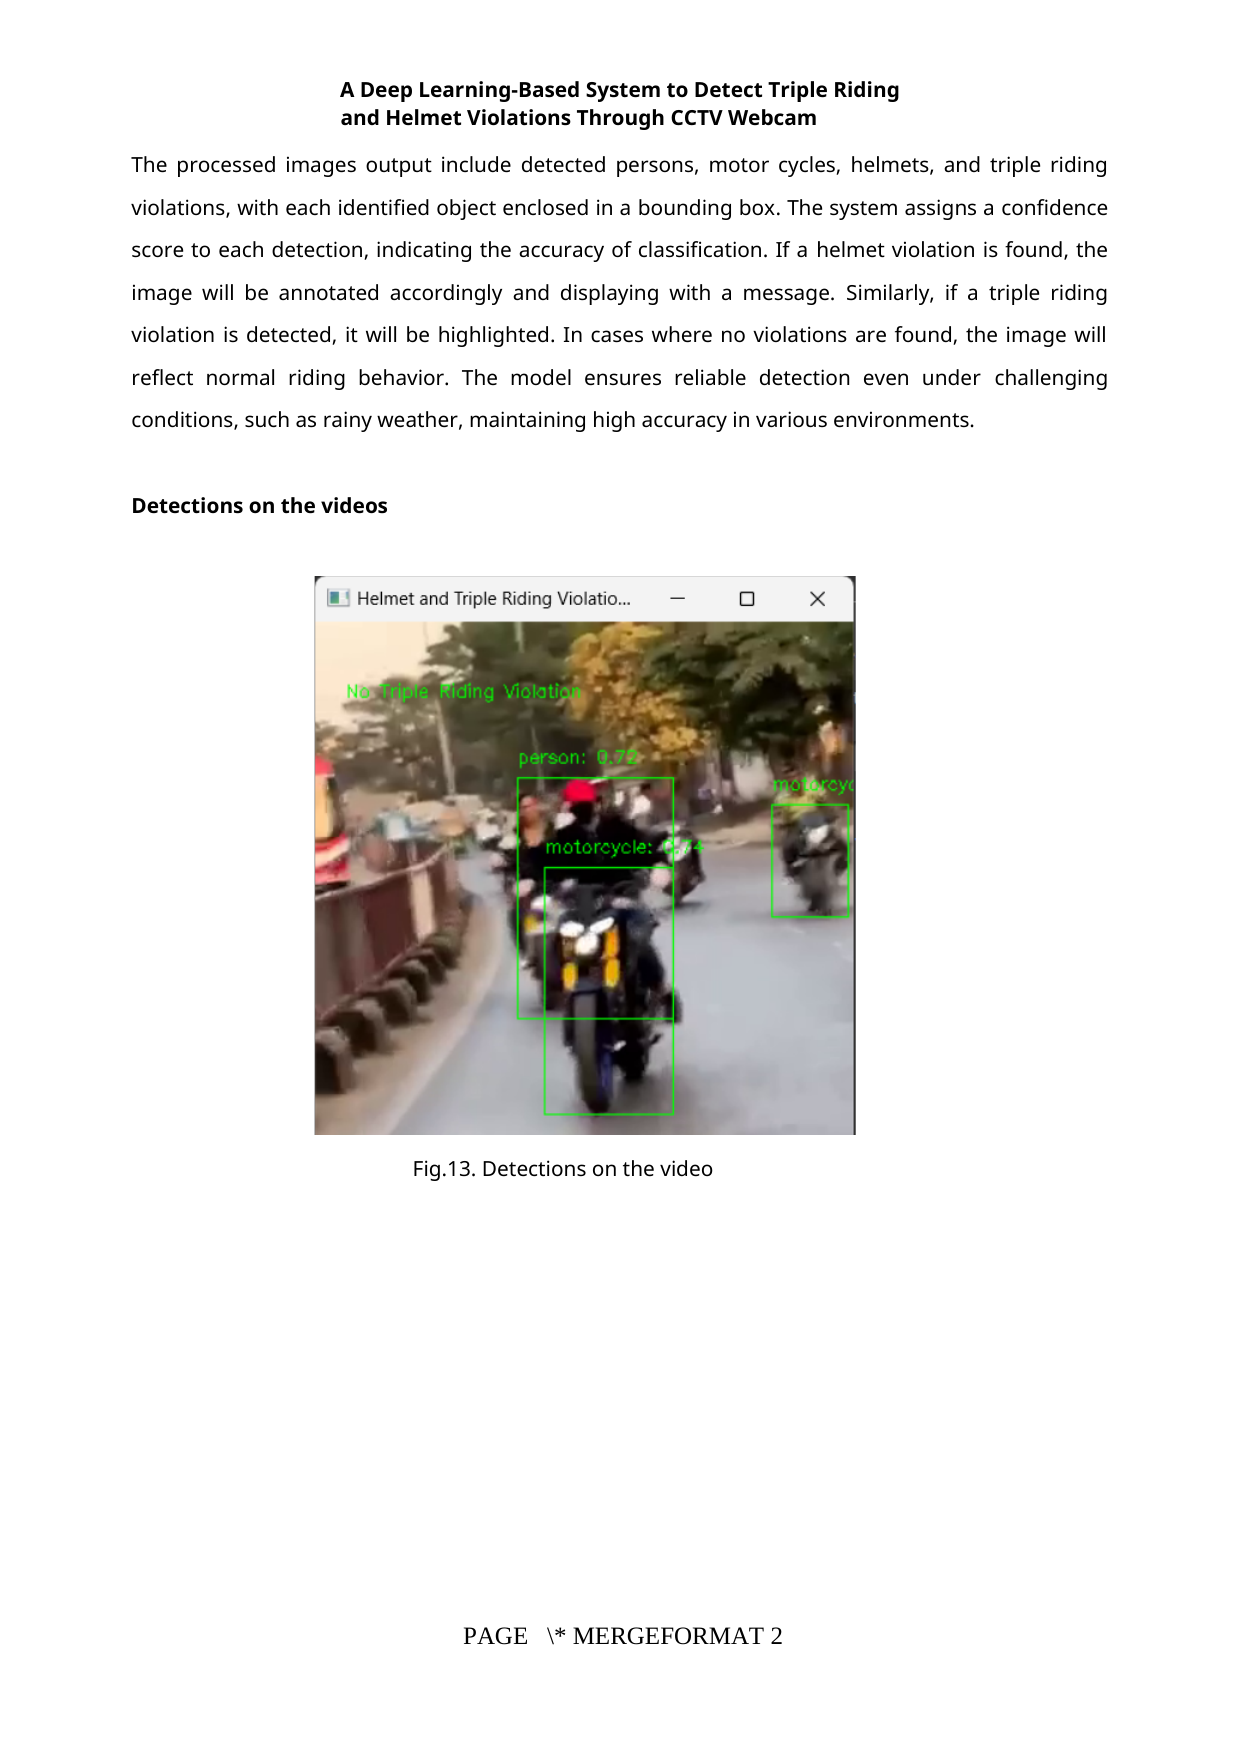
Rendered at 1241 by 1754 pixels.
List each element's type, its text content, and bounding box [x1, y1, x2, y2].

picture [314, 576, 856, 1135]
text The processed images output include detected persons, motor cycles, helmets, and triple riding violations, with each identified object enclosed in a bounding box. The system assigns a confidence score to each detection, indicating the accuracy of classification. If a helmet violation is found, the image will be annotated accordingly and displaying with a message. Similarly, if a triple riding violation is detected, it will be highlighted. In cases where no violations are found, the image will reflect normal riding behavior. The model ensures reliable detection even under challenging conditions, such as rainy weather, maintaining high accuracy in various environments. [131, 150, 1108, 434]
text Fig.13. Detections on the video [131, 1154, 1108, 1183]
text Detections on the videos [131, 491, 1108, 519]
